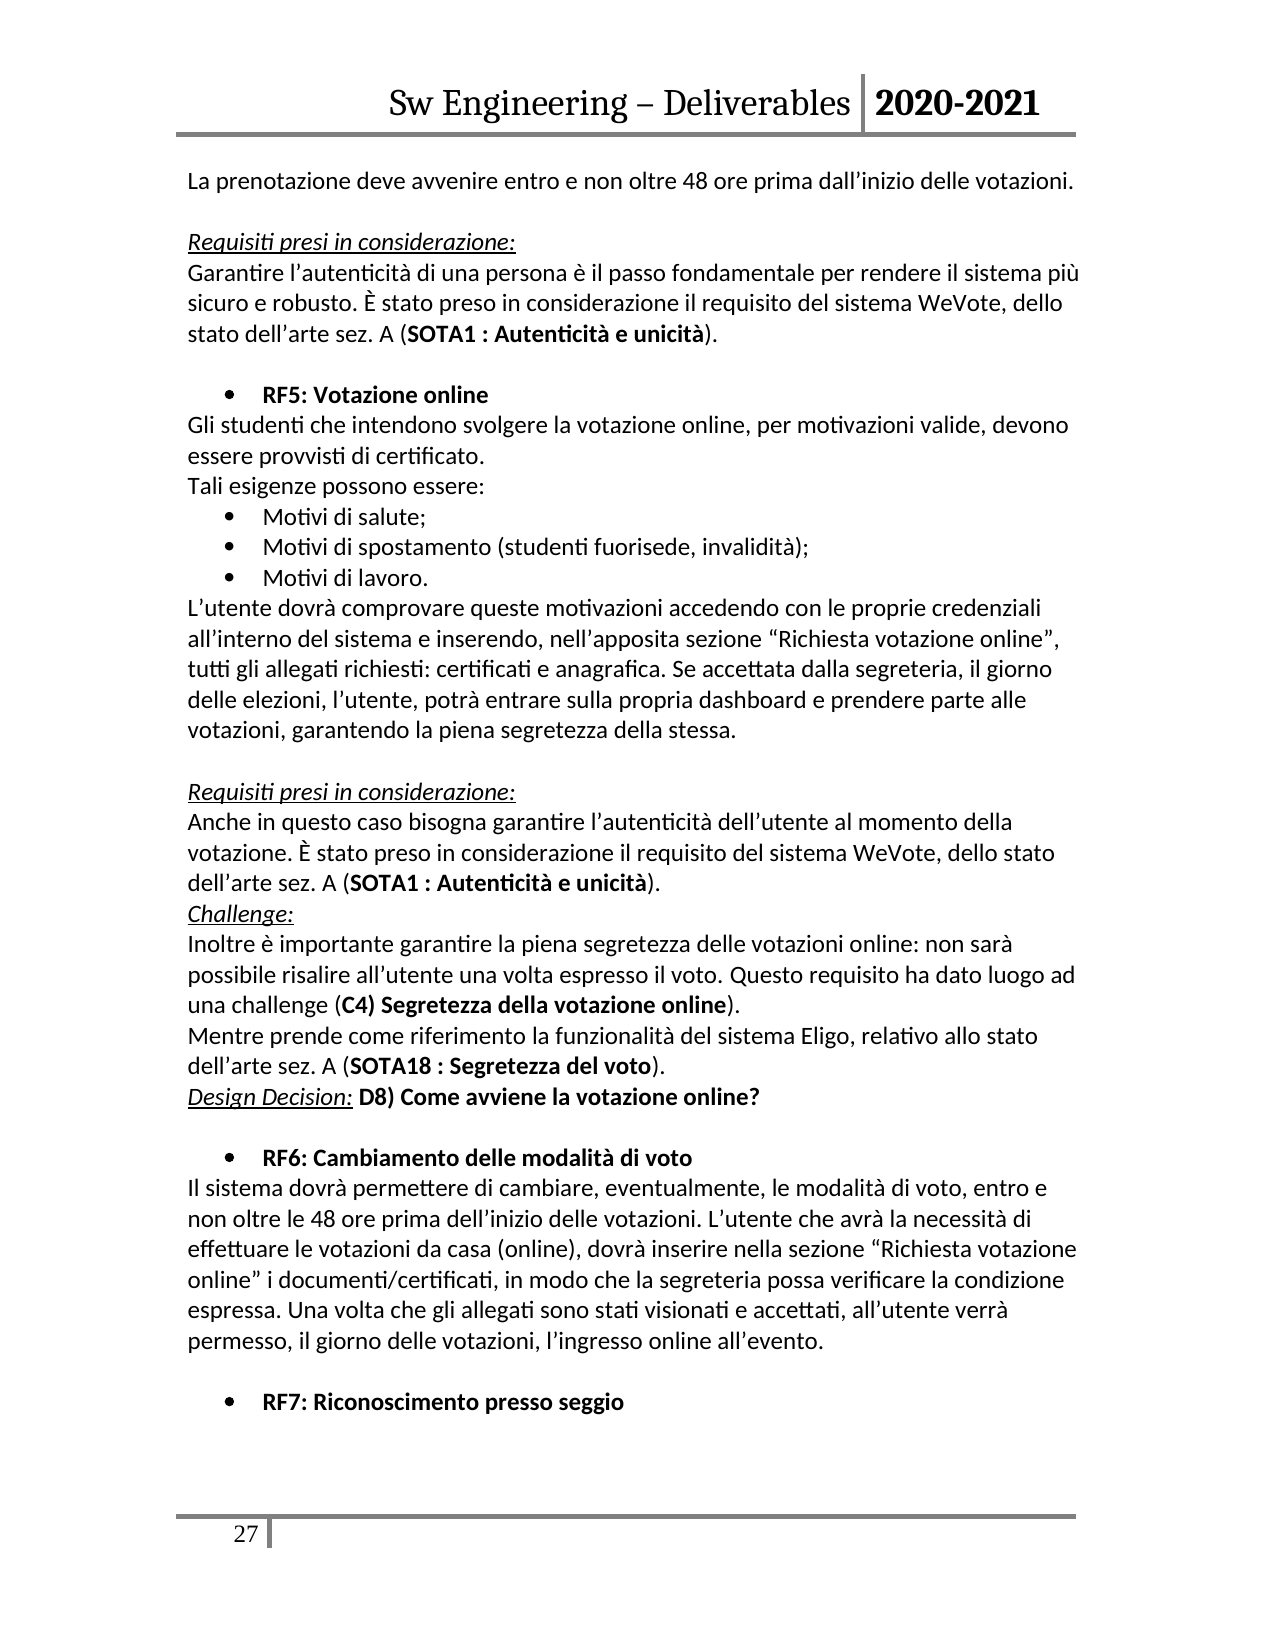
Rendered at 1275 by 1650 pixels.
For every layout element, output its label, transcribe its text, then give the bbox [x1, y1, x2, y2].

list RF6: Cambiamento delle modalità di voto [225, 1142, 1087, 1172]
list Motivi di lavoro. [225, 562, 1087, 593]
text La prenotazione deve avvenire entro e non oltre 48 ore prima dall’inizio delle votazioni. [187, 165, 1087, 196]
text Mentre prende come riferimento la funzionalità del sistema Eligo, relativo allo stato dell’arte sez. A (SOTA18 : Segretezza del voto). [187, 1020, 1087, 1081]
text Gli studenti che intendono svolgere la votazione online, per motivazioni valide, devono essere provvisti di certificato. [187, 409, 1087, 471]
list Motivi di salute; [225, 501, 1087, 532]
text Design Decision: D8) Come avviene la votazione online? [187, 1081, 1087, 1111]
list Motivi di spostamento (studenti fuorisede, invalidità); [225, 532, 1087, 562]
text Garantire l’autenticità di una persona è il passo fondamentale per rendere il sistema più sicuro e robusto. È stato preso in considerazione il requisito del sistema WeVote, dello stato dell’arte sez. A (SOTA1 : Autenticità e unicità). [187, 257, 1087, 348]
text Il sistema dovrà permettere di cambiare, eventualmente, le modalità di voto, entro e non oltre le 48 ore prima dell’inizio delle votazioni. L’utente che avrà la necessità di effettuare le votazioni da casa (online), dovrà inserire nella sezione “Richiesta votazione online” i documenti/certificati, in modo che la segreteria possa verificare la condizione espressa. Una volta che gli allegati sono stati visionati e accettati, all’utente verrà permesso, il giorno delle votazioni, l’ingresso online all’evento. [187, 1172, 1087, 1356]
text Inoltre è importante garantire la piena segretezza delle votazioni online: non sarà possibile risalire all’utente una volta espresso il voto. Questo requisito ha dato luogo ad una challenge (C4) Segretezza della votazione online). [187, 928, 1087, 1020]
text L’utente dovrà comprovare queste motivazioni accedendo con le proprie credenziali all’interno del sistema e inserendo, nell’apposita sezione “Richiesta votazione online”, tutti gli allegati richiesti: certificati e anagrafica. Se accettata dalla segreteria, il giorno delle elezioni, l’utente, potrà entrare sulla propria dashboard e prendere parte alle votazioni, garantendo la piena segretezza della stessa. [187, 593, 1087, 745]
text Challenge: [187, 898, 1087, 928]
list RF5: Votazione online [225, 379, 1087, 409]
text Requisiti presi in considerazione: [187, 226, 1087, 257]
text Requisiti presi in considerazione: [187, 776, 1087, 806]
list RF7: Riconoscimento presso seggio [225, 1386, 1087, 1417]
text Anche in questo caso bisogna garantire l’autenticità dell’utente al momento della votazione. È stato preso in considerazione il requisito del sistema WeVote, dello stato dell’arte sez. A (SOTA1 : Autenticità e unicità). [187, 806, 1087, 898]
text Tali esigenze possono essere: [187, 471, 1087, 501]
